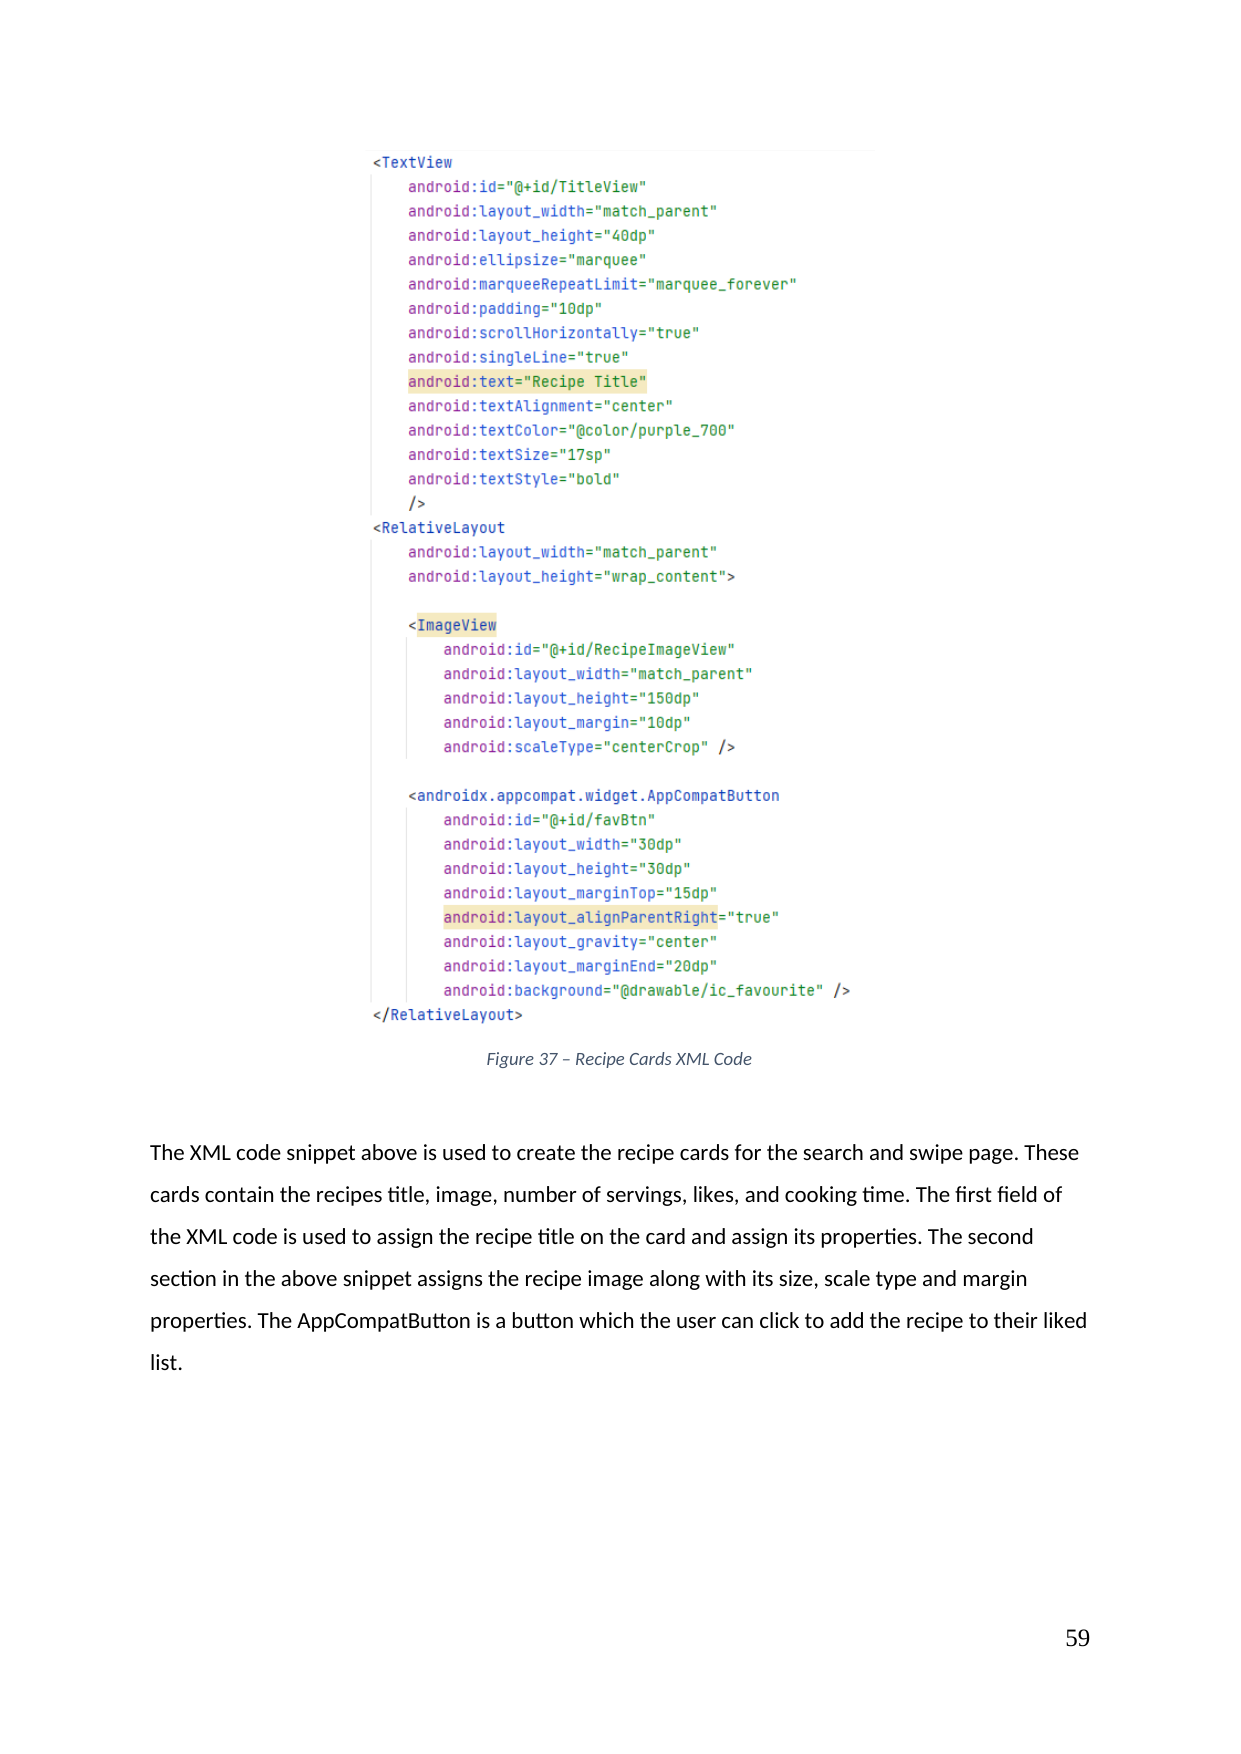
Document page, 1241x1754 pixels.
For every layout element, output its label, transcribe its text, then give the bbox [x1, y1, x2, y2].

picture [365, 150, 875, 1029]
text The XML code snippet above is used to create the recipe cards for the search and swipe page. These cards contain the recipes title, image, number of servings, likes, and cooking time. The first field of the XML code is used to assign the recipe title on the card and assign its properties. The second section in the above snippet assigns the recipe image along with its size, scale type and margin properties. The AppCompatButton is a button which the user can click to add the recipe to their liked list. [150, 1138, 1090, 1376]
